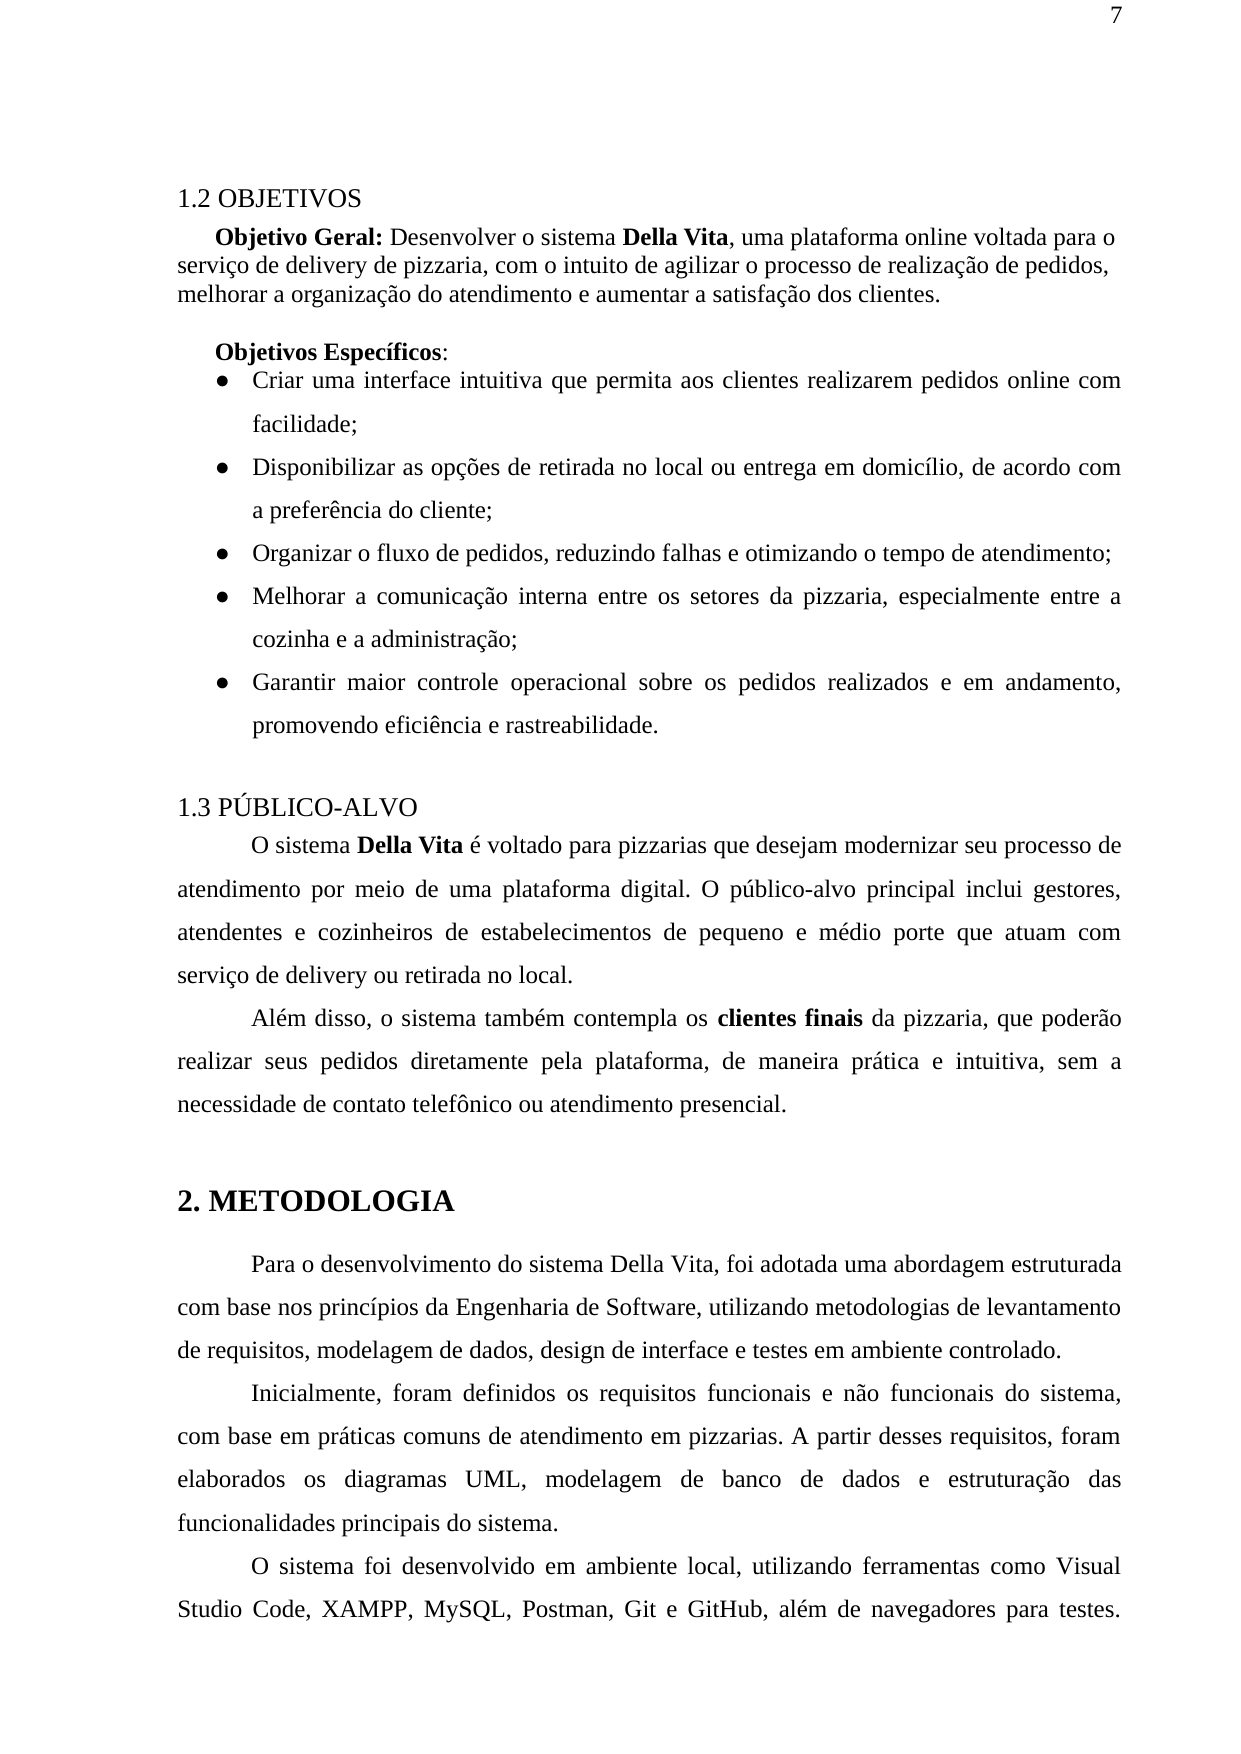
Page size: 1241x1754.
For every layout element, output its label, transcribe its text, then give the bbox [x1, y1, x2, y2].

text 1.3 PÚBLICO-ALVO [177, 791, 1122, 822]
text 2. METODOLOGIA [177, 1182, 1122, 1218]
list Melhorar a comunicação interna entre os setores da pizzaria, especialmente entre a cozinha e a administração; [214, 581, 1122, 653]
list Disponibilizar as opções de retirada no local ou entrega em domicílio, de acordo com a preferência do cliente; [214, 452, 1122, 524]
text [177, 1551, 1122, 1623]
text Objetivos Específicos: [177, 337, 1122, 366]
text 1.2 OBJETIVOS [177, 182, 1122, 213]
text Para o desenvolvimento do sistema Della Vita, foi adotada uma abordagem estruturada com base nos princípios da Engenharia de Software, utilizando metodologias de levantamento de requisitos, modelagem de dados, design de interface e testes em ambiente controlado. [177, 1249, 1122, 1364]
list Organizar o fluxo de pedidos, reduzindo falhas e otimizando o tempo de atendimento; [214, 538, 1122, 567]
list Garantir maior controle operacional sobre os pedidos realizados e em andamento, promovendo eficiência e rastreabilidade. [214, 667, 1122, 739]
text Além disso, o sistema também contempla os clientes finais da pizzaria, que poderão realizar seus pedidos diretamente pela plataforma, de maneira prática e intuitiva, sem a necessidade de contato telefônico ou atendimento presencial. [177, 1003, 1122, 1118]
text O sistema Della Vita é voltado para pizzarias que desejam modernizar seu processo de atendimento por meio de uma plataforma digital. O público-alvo principal inclui gestores, atendentes e cozinheiros de estabelecimentos de pequeno e médio porte que atuam com serviço de delivery ou retirada no local. [177, 831, 1122, 989]
text Objetivo Geral: Desenvolver o sistema Della Vita, uma plataforma online voltada para o serviço de delivery de pizzaria, com o intuito de agilizar o processo de realização de pedidos, melhorar a organização do atendimento e aumentar a satisfação dos clientes. [177, 222, 1122, 308]
text Inicialmente, foram definidos os requisitos funcionais e não funcionais do sistema, com base em práticas comuns de atendimento em pizzarias. A partir desses requisitos, foram elaborados os diagramas UML, modelagem de banco de dados e estruturação das funcionalidades principais do sistema. [177, 1378, 1122, 1536]
list Criar uma interface intuitiva que permita aos clientes realizarem pedidos online com facilidade; [214, 366, 1122, 437]
